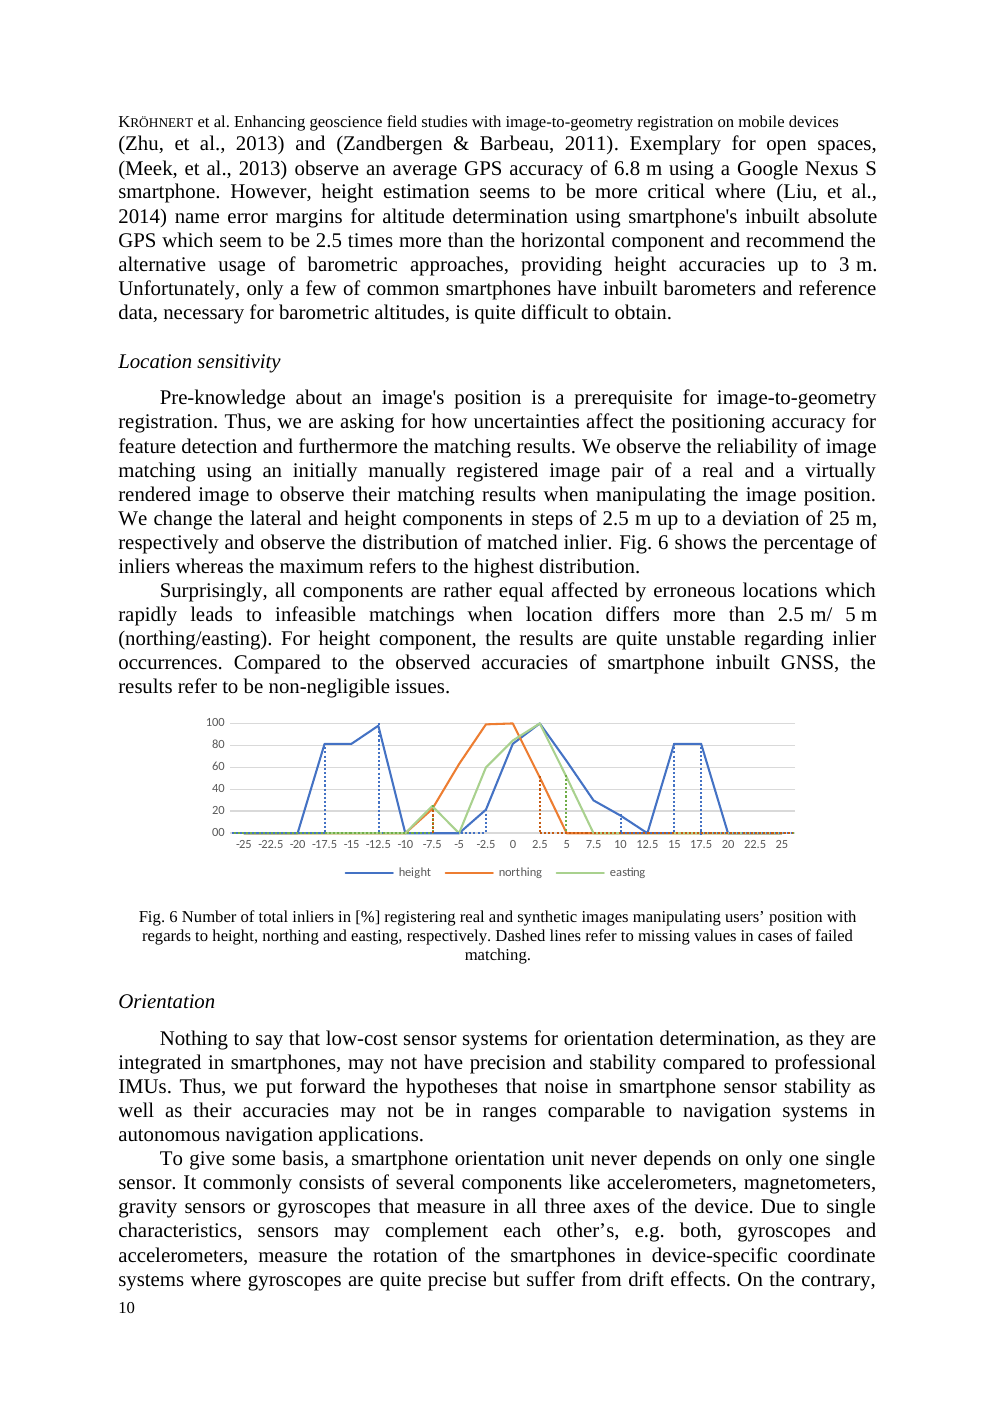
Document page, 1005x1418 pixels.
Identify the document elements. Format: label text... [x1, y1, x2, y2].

text Surprisingly, all components are rather equal affected by erroneous locations which rapidly leads to infeasible matchings when location differs more than 2.5 m/ 5 m (northing/easting). For height component, the results are quite unstable regarding inlier occurrences. Compared to the observed accuracies of smartphone inbuilt GNSS, the results refer to be non-negligible issues. [118, 578, 877, 698]
subtitle Orientation [118, 989, 877, 1013]
text Pre-knowledge about an image's position is a prerequisite for image-to-geometry registration. Thus, we are asking for how uncertainties affect the positioning accuracy for feature detection and furthermore the matching results. We observe the reliability of image matching using an initially manually registered image pair of a real and a virtually rendered image to observe their matching results when manipulating the image position. We change the lateral and height components in steps of 2.5 m up to a deviation of 25 m, respectively and observe the distribution of matched inlier. Fig. 6 shows the percentage of inliers whereas the maximum refers to the highest distribution. [118, 385, 877, 578]
text Nothing to say that low-cost sensor systems for orientation determination, as they are integrated in smartphones, may not have precision and stability compared to professional IMUs. Thus, we put forward the hypotheses that noise in smartphone sensor stability as well as their accuracies may not be in ranges comparable to navigation systems in autonomous navigation applications. [118, 1026, 877, 1146]
subtitle Location sensitivity [118, 349, 877, 373]
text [118, 131, 877, 324]
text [118, 1146, 877, 1291]
text Fig. 6 Number of total inliers in [%] registering real and synthetic images manipulating users’ position with regards to height, northing and easting, respectively. Dashed lines refer to missing values in cases of failed matching. [118, 907, 877, 964]
